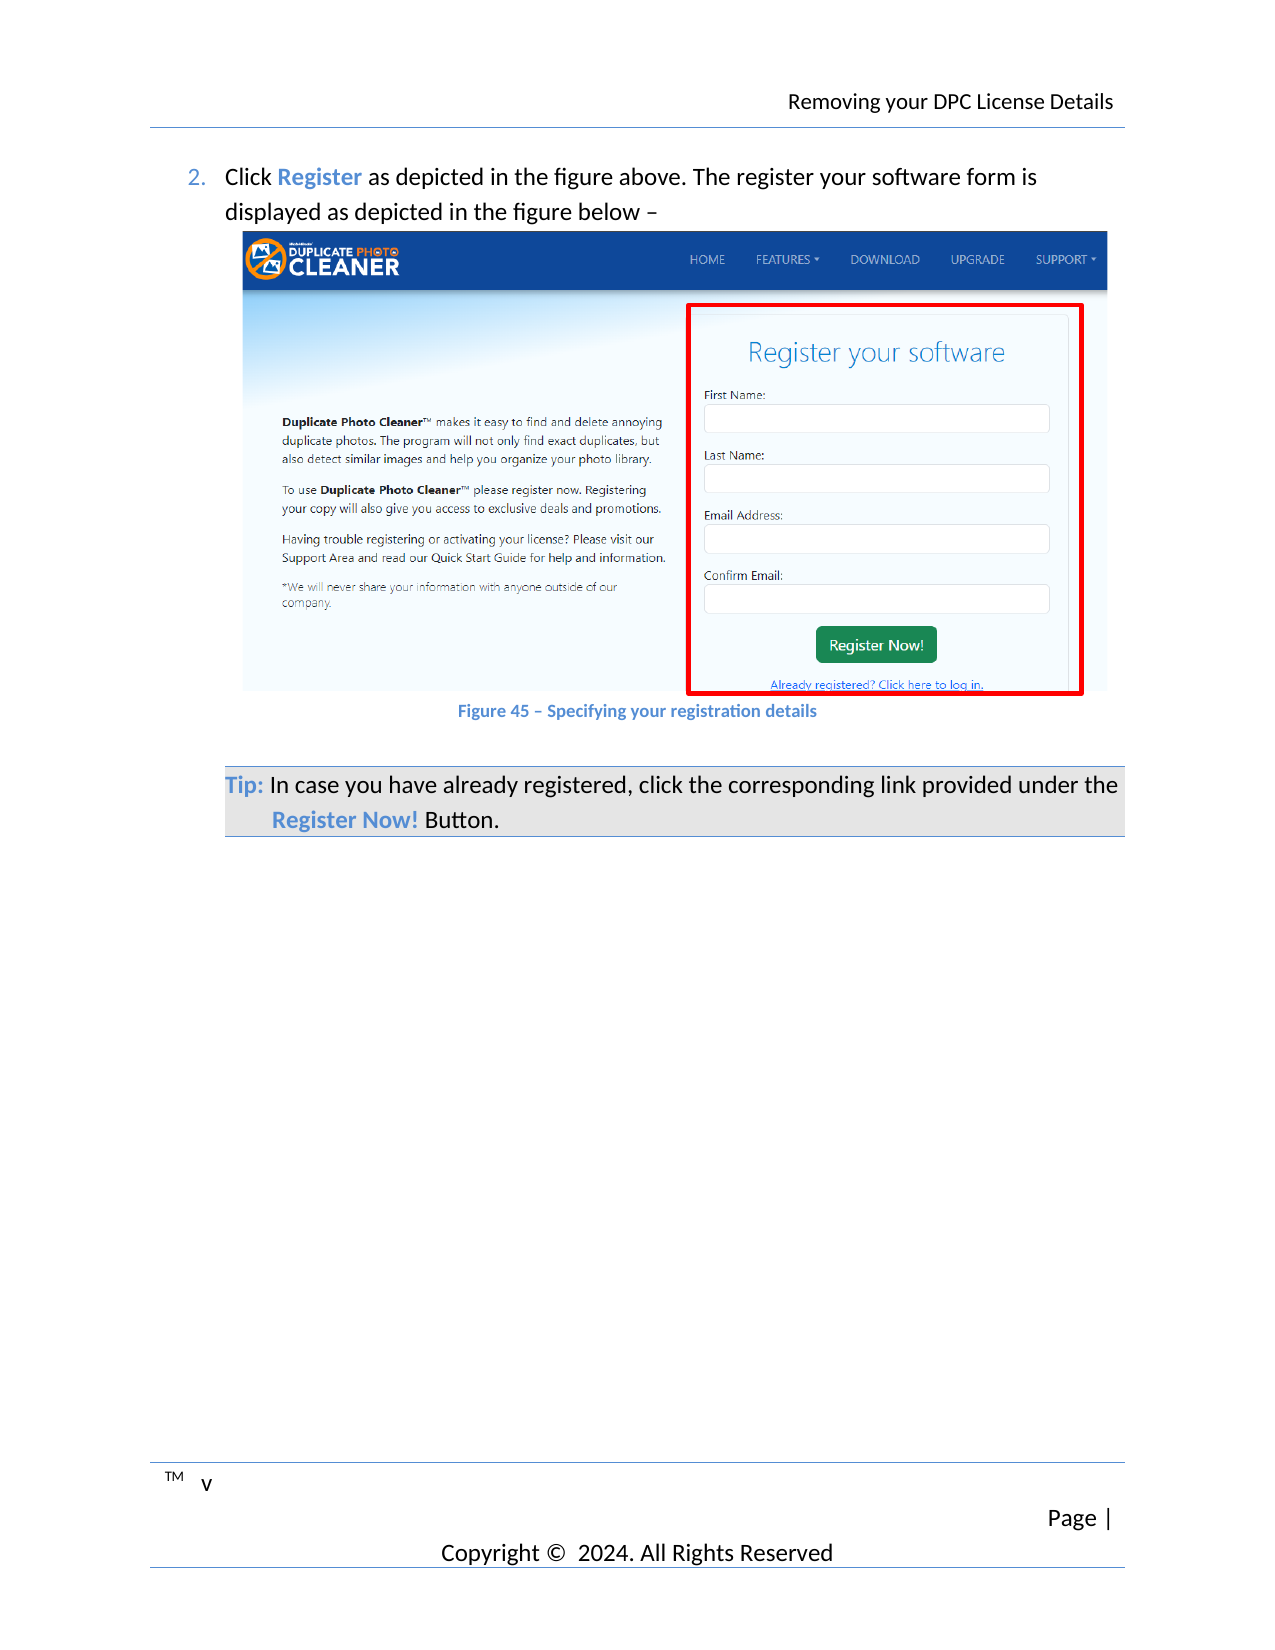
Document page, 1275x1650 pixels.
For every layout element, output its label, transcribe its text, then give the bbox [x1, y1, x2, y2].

text Figure 45 – Specifying your registration details [150, 699, 1125, 722]
picture [691, 307, 1079, 691]
list Click Register as depicted in the figure above. The register your software form is displayed as depicted in the figure below – [187, 161, 1125, 227]
text Tip: In case you have already registered, click the corresponding link provided under the Register Now! Button. [225, 767, 1125, 836]
picture [242, 231, 1108, 691]
